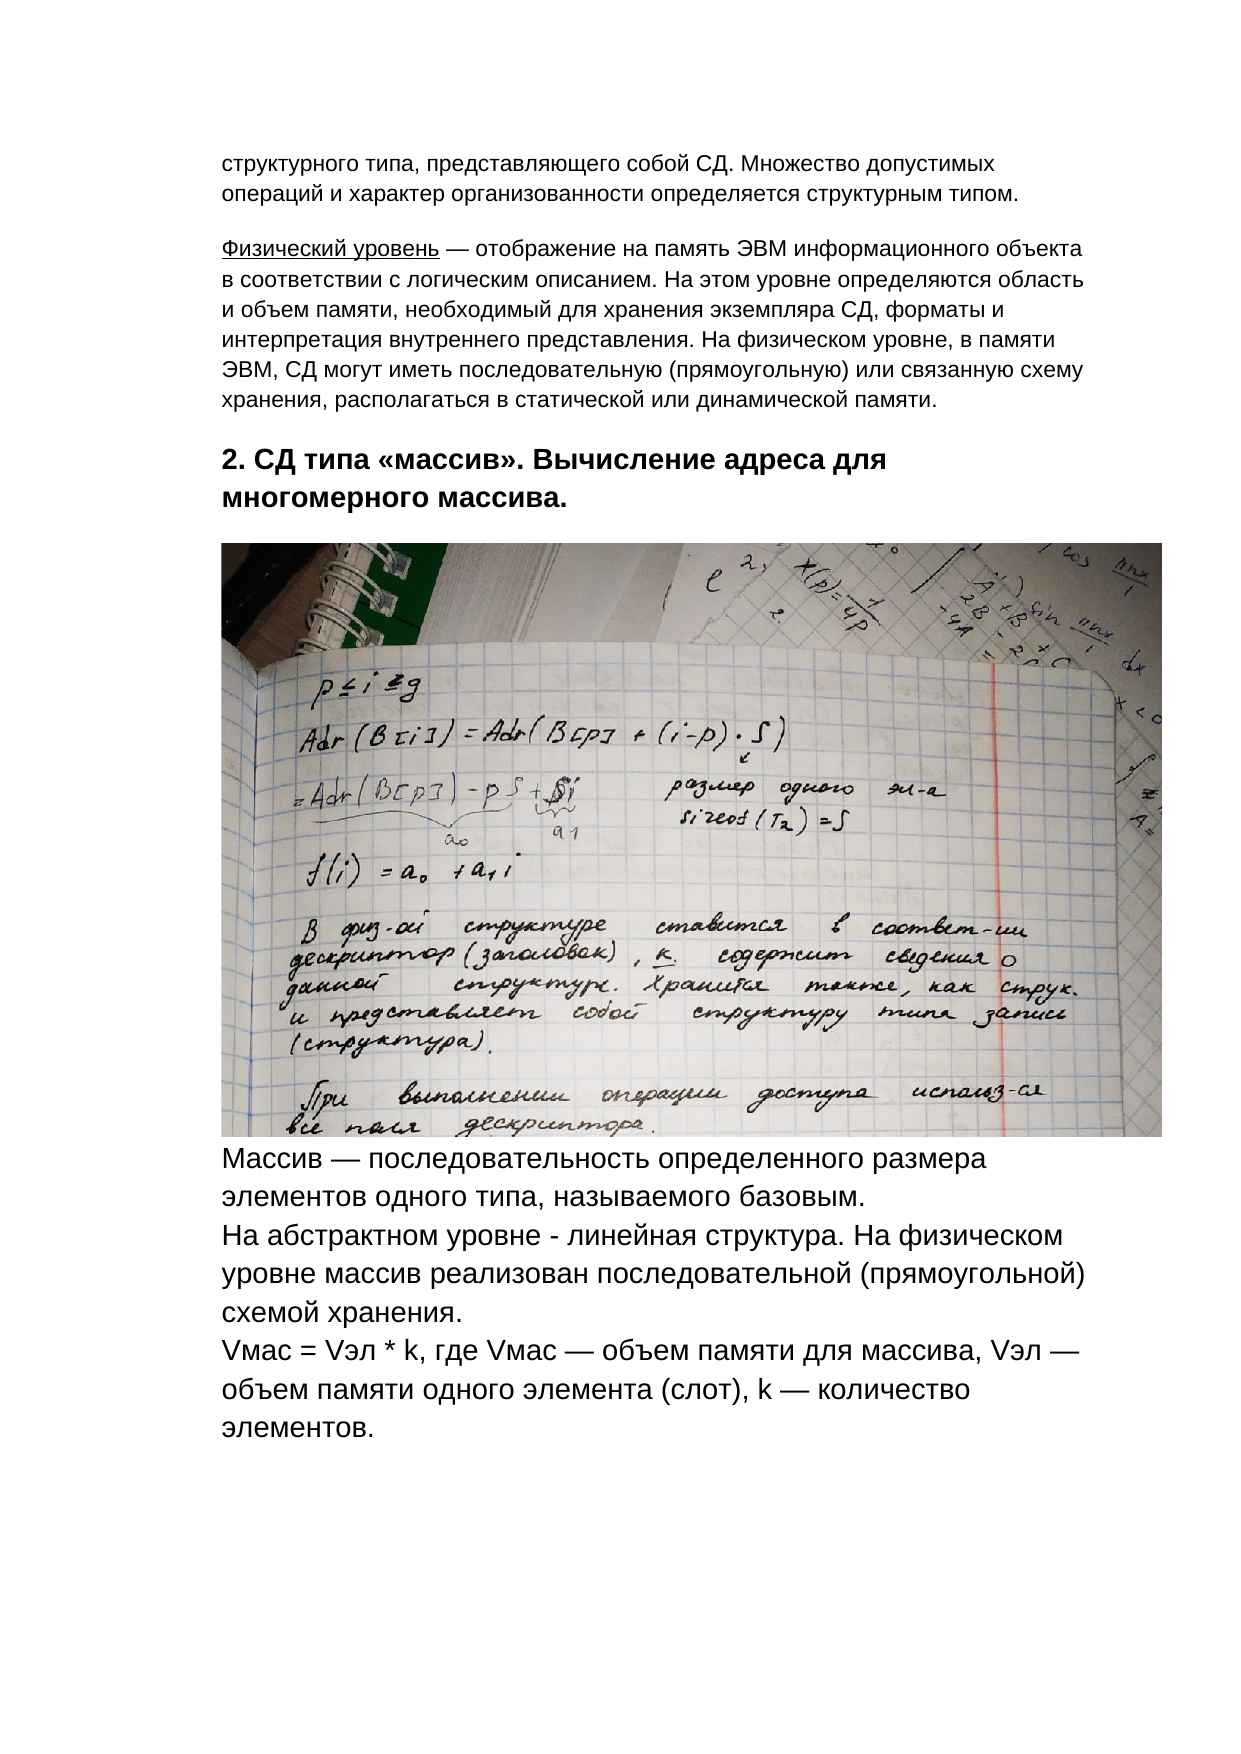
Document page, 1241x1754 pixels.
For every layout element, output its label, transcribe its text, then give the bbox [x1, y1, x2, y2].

subtitle 2. СД типа «массив». Вычисление адреса для многомерного массива. [221, 442, 1090, 514]
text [221, 150, 1090, 207]
text На абстрактном уровне - линейная структура. На физическом уровне массив реализован последовательной (прямоугольной) схемой хранения. [221, 1218, 1090, 1328]
text Vмас = Vэл * k, где Vмас — объем памяти для массива, Vэл — объем памяти одного элемента (слот), k — количество элементов. [221, 1333, 1090, 1444]
text Массив — последовательность определенного размера элементов одного типа, называемого базовым. [221, 1141, 1090, 1213]
text Физический уровень — отображение на память ЭВМ информационного объекта в соответствии с логическим описанием. На этом уровне определяются область и объем памяти, необходимый для хранения экземпляра СД, форматы и интерпретация внутреннего представления. На физическом уровне, в памяти ЭВМ, СД могут иметь последовательную (прямоугольную) или связанную схему хранения, располагаться в статической или динамической памяти. [221, 235, 1090, 413]
picture [221, 543, 1162, 1137]
